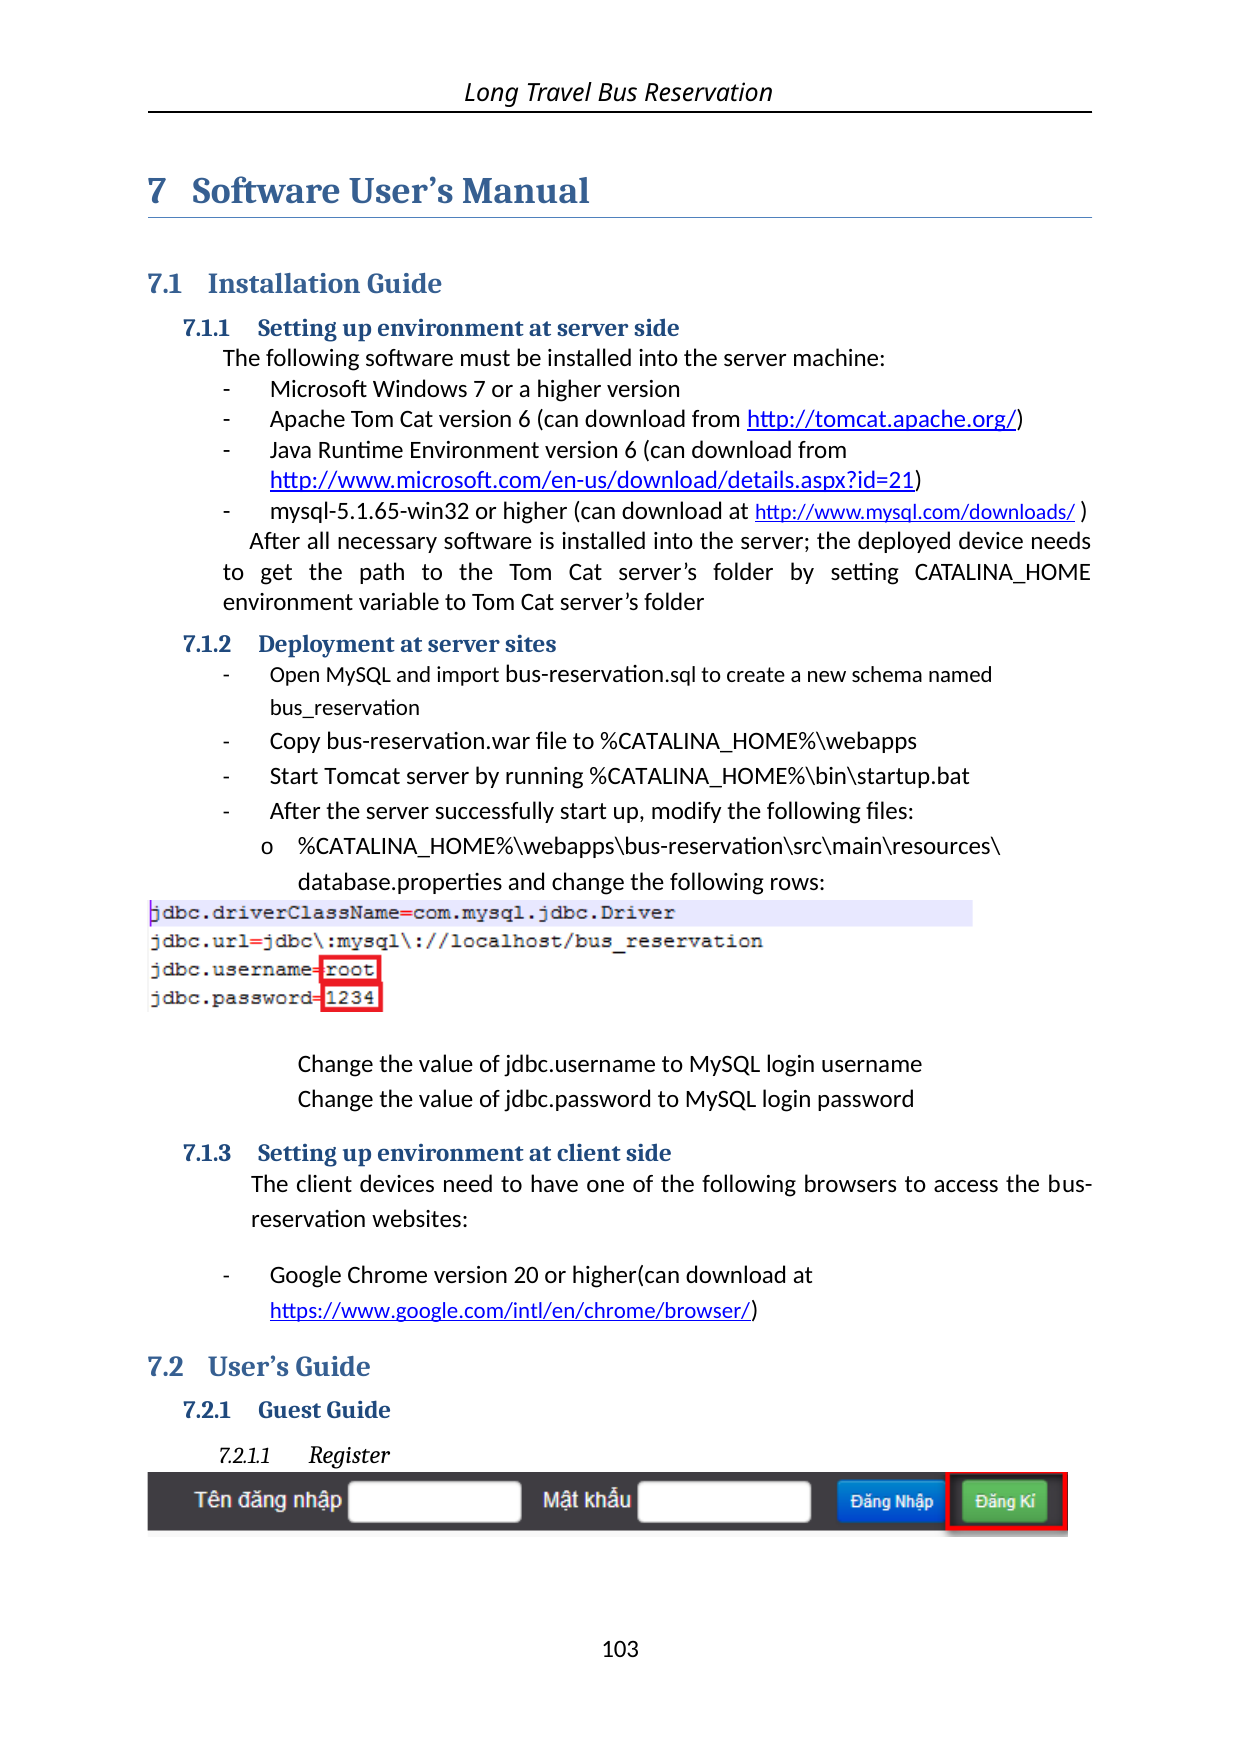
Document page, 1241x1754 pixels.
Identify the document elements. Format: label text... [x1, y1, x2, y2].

list Copy bus-reservation.war file to %CATALINA_HOME%\webapps [223, 725, 1092, 756]
list Java Runtime Environment version 6 (can download from http://www.microsoft.com/en-us/download/details.aspx?id=21) [223, 434, 1092, 495]
subtitle Deployment at server sites [183, 629, 1092, 658]
picture [147, 900, 973, 1012]
text Change the value of jdbc.username to MySQL login username [298, 1048, 1092, 1079]
list Apache Tom Cat version 6 (can download from http://tomcat.apache.org/) [223, 403, 1092, 434]
subtitle User’s Guide [148, 1350, 1092, 1383]
text Change the value of jdbc.password to MySQL login password [298, 1083, 1092, 1114]
list Start Tomcat server by running %CATALINA_HOME%\bin\startup.bat [223, 760, 1092, 791]
subtitle Installation Guide [148, 268, 1092, 301]
text The following software must be installed into the server machine: [223, 342, 1092, 373]
subtitle Software User’s Manual [148, 170, 1092, 217]
subtitle Guest Guide [183, 1396, 1092, 1424]
subtitle Setting up environment at server side [183, 314, 1092, 342]
list mysql-5.1.65-win32 or higher (can download at http://www.mysql.com/downloads/ ) [223, 495, 1092, 526]
list %CATALINA_HOME%\webapps\bus-reservation\src\main\resources\ database.properties and change the following rows: [260, 830, 1092, 896]
text After all necessary software is installed into the server; the deployed device needs to get the path to the Tom Cat server’s folder by setting CATALINA_HOME environment variable to Tom Cat server’s folder [223, 526, 1092, 617]
list After the server successfully start up, modify the following files: [223, 795, 1092, 826]
subtitle Register [218, 1441, 1092, 1470]
text The client devices need to have one of the following browsers to access the bus-reservation websites: [251, 1168, 1092, 1233]
list Microsoft Windows 7 or a higher version [223, 373, 1092, 403]
list Google Chrome version 20 or higher(can download at https://www.google.com/intl/en/chrome/browser/) [223, 1259, 1092, 1324]
picture [147, 1472, 1068, 1537]
subtitle Setting up environment at client side [183, 1139, 1092, 1168]
list Open MySQL and import bus-reservation.sql to create a new schema named bus_reservation [223, 658, 1092, 721]
